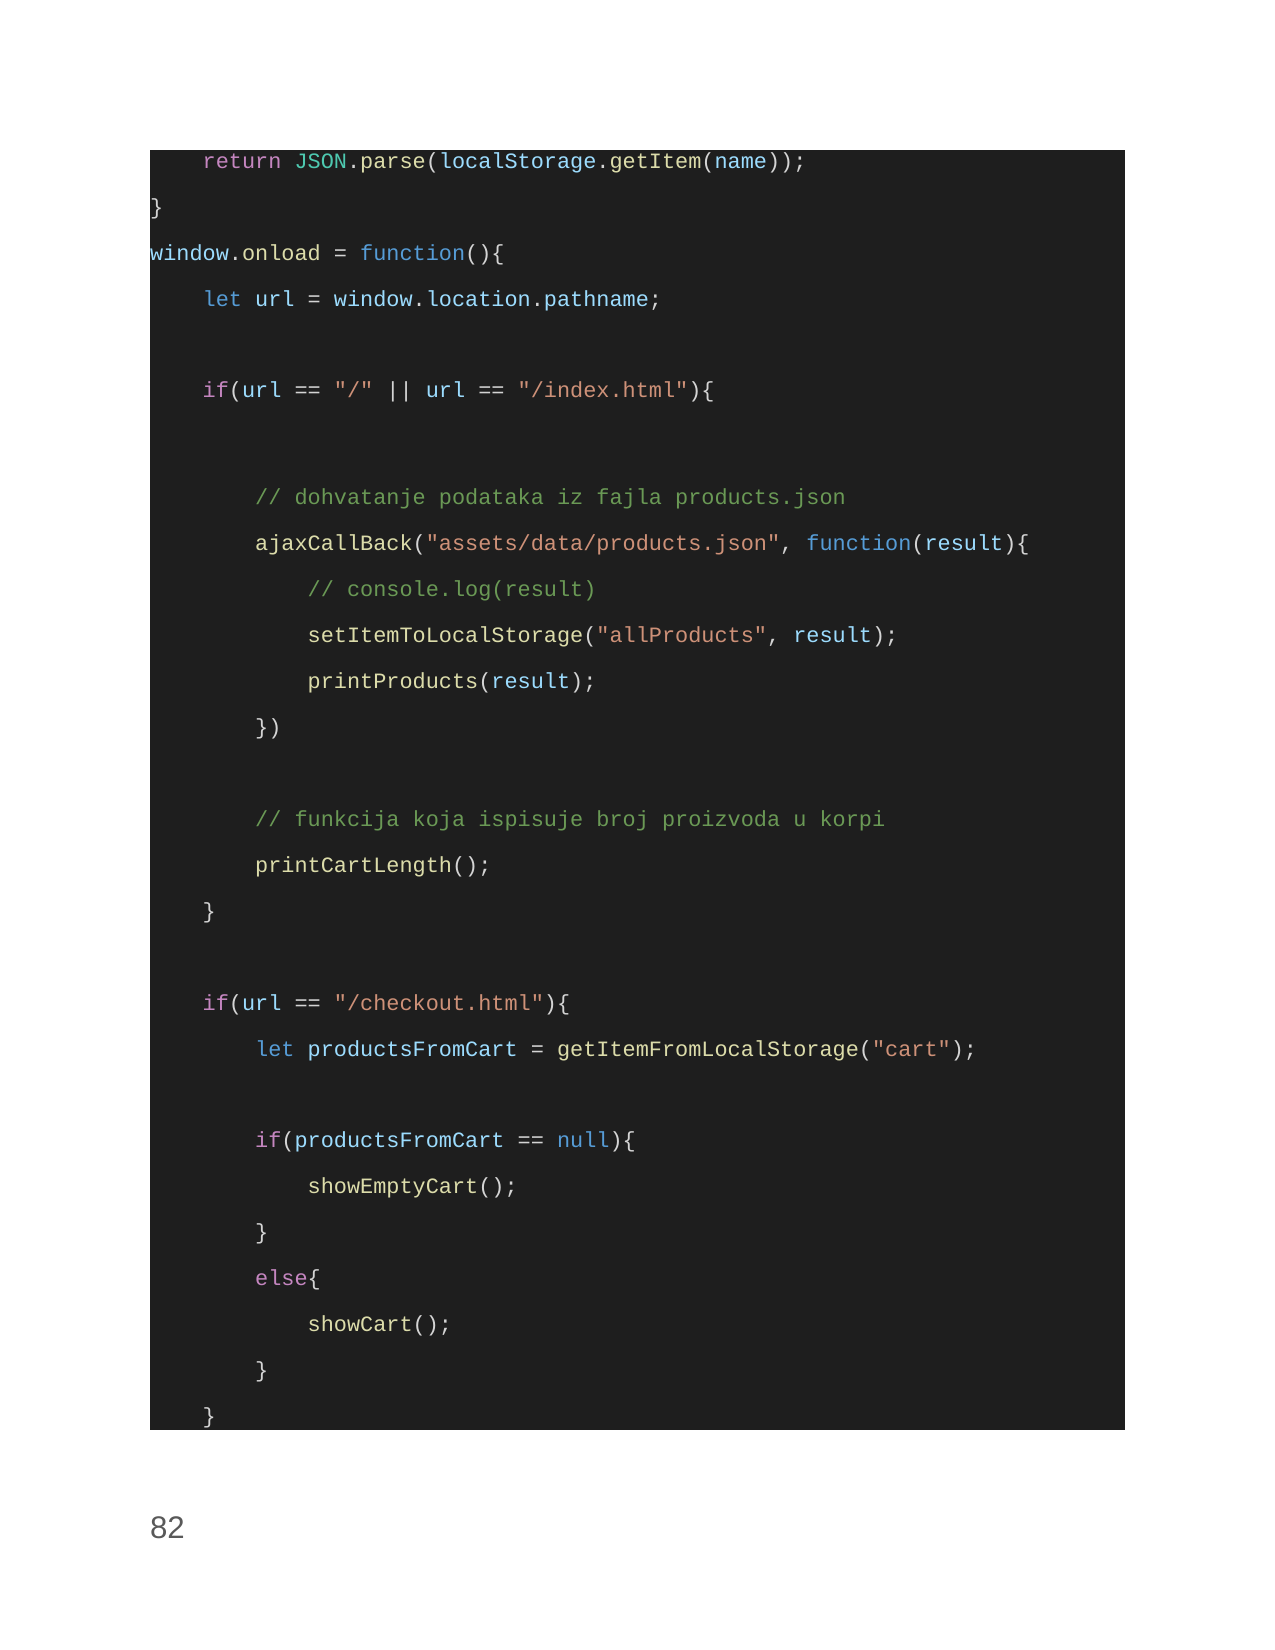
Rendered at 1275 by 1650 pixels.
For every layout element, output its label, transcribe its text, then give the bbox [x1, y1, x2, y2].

text let url = window.location.pathname; [150, 288, 1125, 313]
text showCart(); [150, 1313, 1125, 1338]
text showEmptyCart(); [150, 1176, 1125, 1200]
text } [150, 1405, 1125, 1430]
text printProducts(result); [150, 670, 1125, 695]
text ajaxCallBack("assets/data/products.json", function(result){ [150, 532, 1125, 557]
text // console.log(result) [150, 578, 1125, 603]
text } [150, 900, 1125, 925]
text // dohvatanje podataka iz fajla products.json [150, 487, 1125, 511]
text if(url == "/" || url == "/index.html"){ [150, 380, 1125, 404]
text printCartLength(); [150, 854, 1125, 879]
text } [150, 1359, 1125, 1384]
text if(url == "/checkout.html"){ [150, 992, 1125, 1017]
text }) [150, 716, 1125, 741]
text window.onload = function(){ [150, 242, 1125, 267]
text // funkcija koja ispisuje broj proizvoda u korpi [150, 808, 1125, 833]
text } [150, 196, 1125, 221]
text return JSON.parse(localStorage.getItem(name)); [150, 150, 1125, 175]
text let productsFromCart = getItemFromLocalStorage("cart"); [150, 1038, 1125, 1063]
text else{ [150, 1267, 1125, 1292]
text } [150, 1222, 1125, 1246]
text if(productsFromCart == null){ [150, 1130, 1125, 1154]
text setItemToLocalStorage("allProducts", result); [150, 624, 1125, 649]
